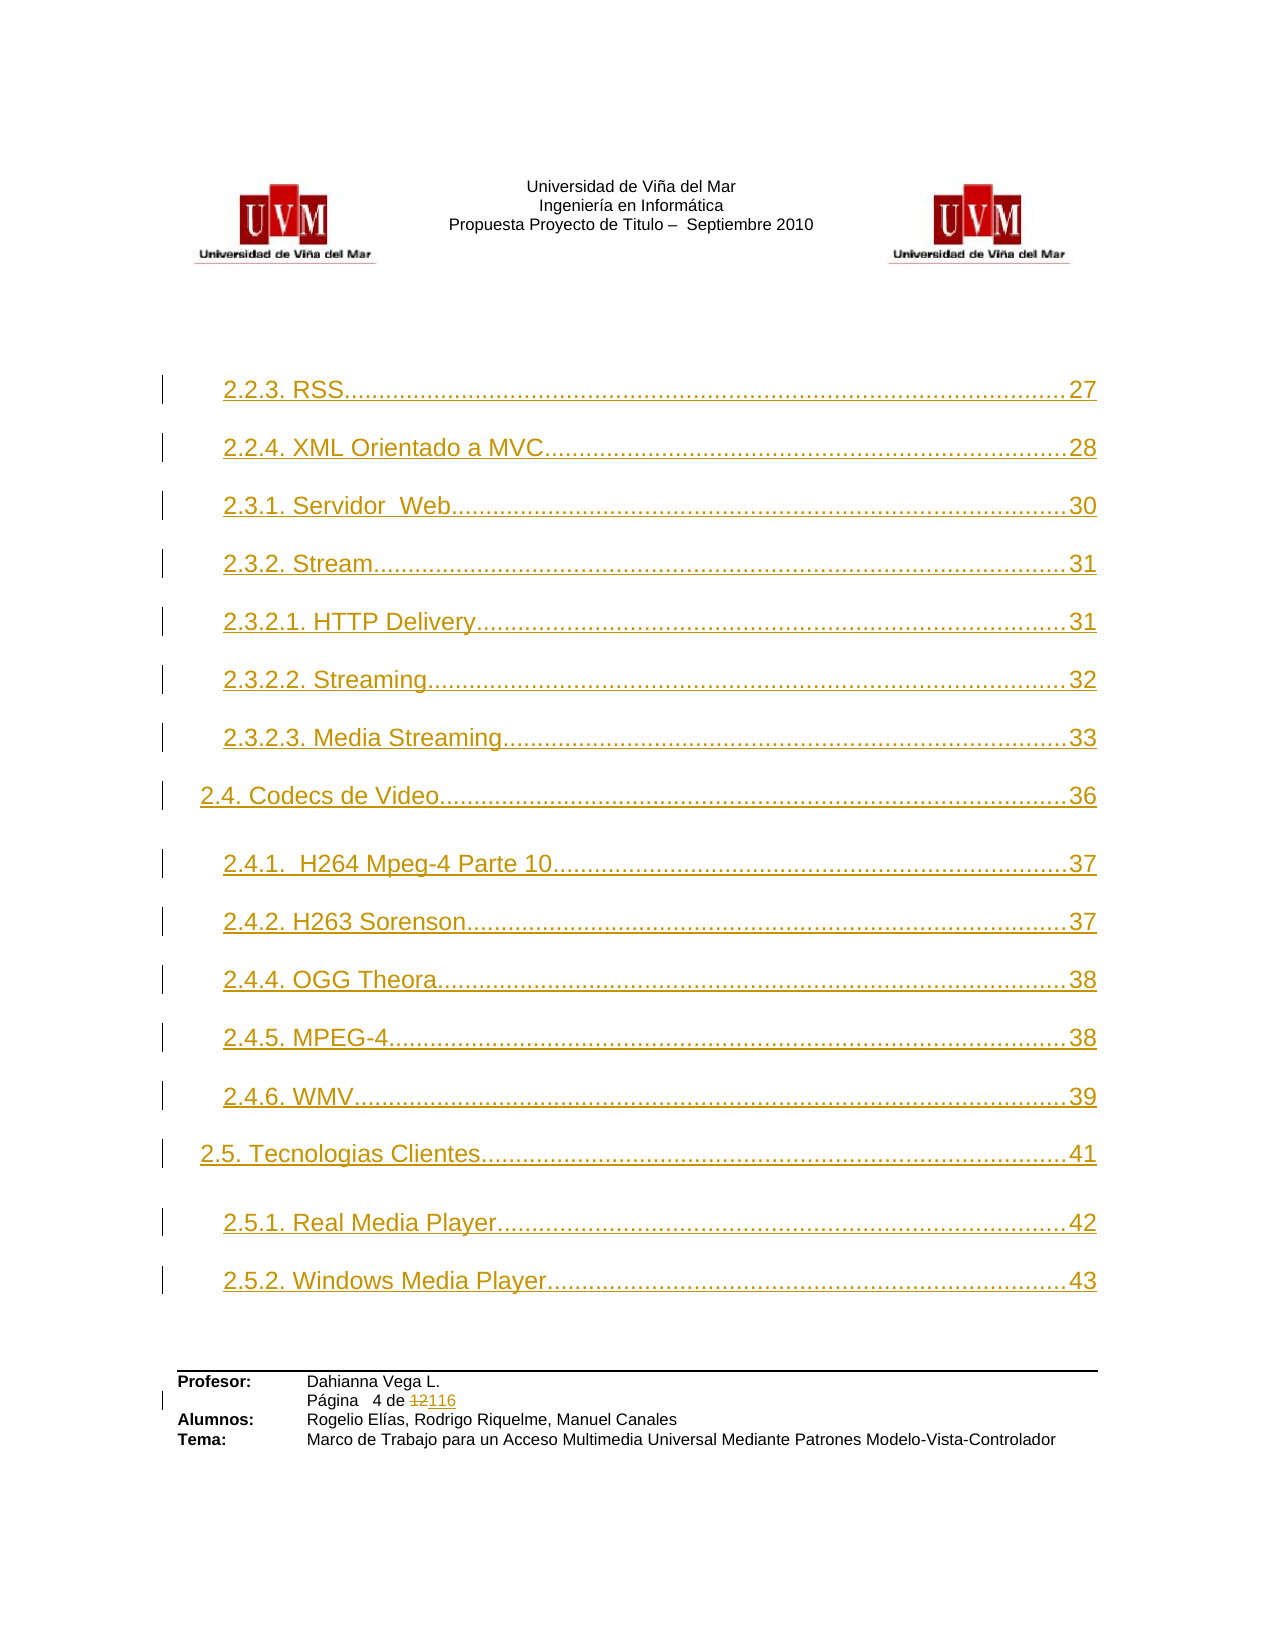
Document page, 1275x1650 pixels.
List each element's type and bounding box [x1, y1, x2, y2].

picture [177, 176, 390, 267]
picture [871, 176, 1084, 267]
